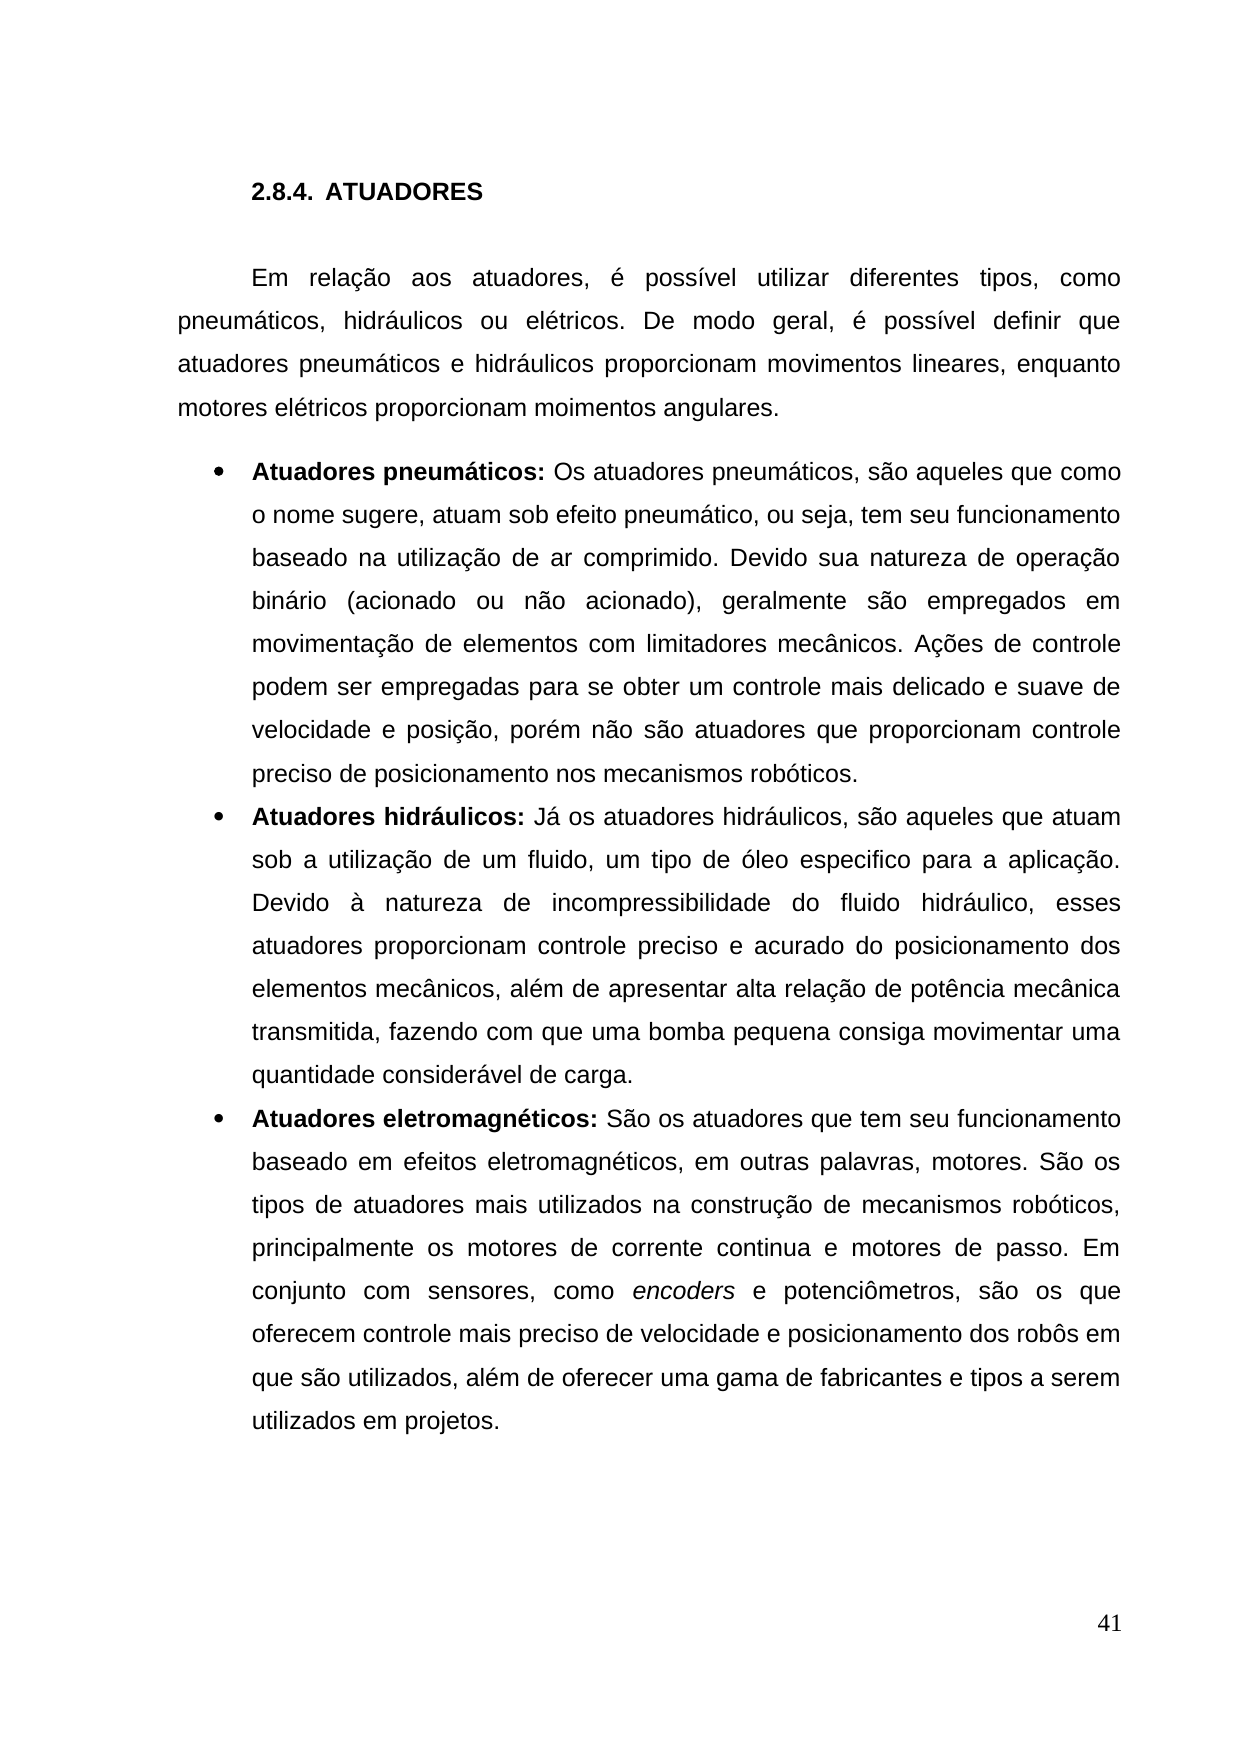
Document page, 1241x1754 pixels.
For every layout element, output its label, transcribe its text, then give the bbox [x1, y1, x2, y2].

list Atuadores hidráulicos: Já os atuadores hidráulicos, são aqueles que atuam sob a utilização de um fluido, um tipo de óleo especifico para a aplicação. Devido à natureza de incompressibilidade do fluido hidráulico, esses atuadores proporcionam controle preciso e acurado do posicionamento dos elementos mecânicos, além de apresentar alta relação de potência mecânica transmitida, fazendo com que uma bomba pequena consiga movimentar uma quantidade considerável de carga. [214, 802, 1122, 1089]
subtitle 2.8.4. ATUADORES [177, 177, 1122, 206]
list Atuadores pneumáticos: Os atuadores pneumáticos, são aqueles que como o nome sugere, atuam sob efeito pneumático, ou seja, tem seu funcionamento baseado na utilização de ar comprimido. Devido sua natureza de operação binário (acionado ou não acionado), geralmente são empregados em movimentação de elementos com limitadores mecânicos. Ações de controle podem ser empregadas para se obter um controle mais delicado e suave de velocidade e posição, porém não são atuadores que proporcionam controle preciso de posicionamento nos mecanismos robóticos. [214, 457, 1122, 787]
text Em relação aos atuadores, é possível utilizar diferentes tipos, como pneumáticos, hidráulicos ou elétricos. De modo geral, é possível definir que atuadores pneumáticos e hidráulicos proporcionam movimentos lineares, enquanto motores elétricos proporcionam moimentos angulares. [177, 263, 1122, 421]
list Atuadores eletromagnéticos: São os atuadores que tem seu funcionamento baseado em efeitos eletromagnéticos, em outras palavras, motores. São os tipos de atuadores mais utilizados na construção de mecanismos robóticos, principalmente os motores de corrente continua e motores de passo. Em conjunto com sensores, como encoders e potenciômetros, são os que oferecem controle mais preciso de velocidade e posicionamento dos robôs em que são utilizados, além de oferecer uma gama de fabricantes e tipos a serem utilizados em projetos. [214, 1104, 1122, 1434]
